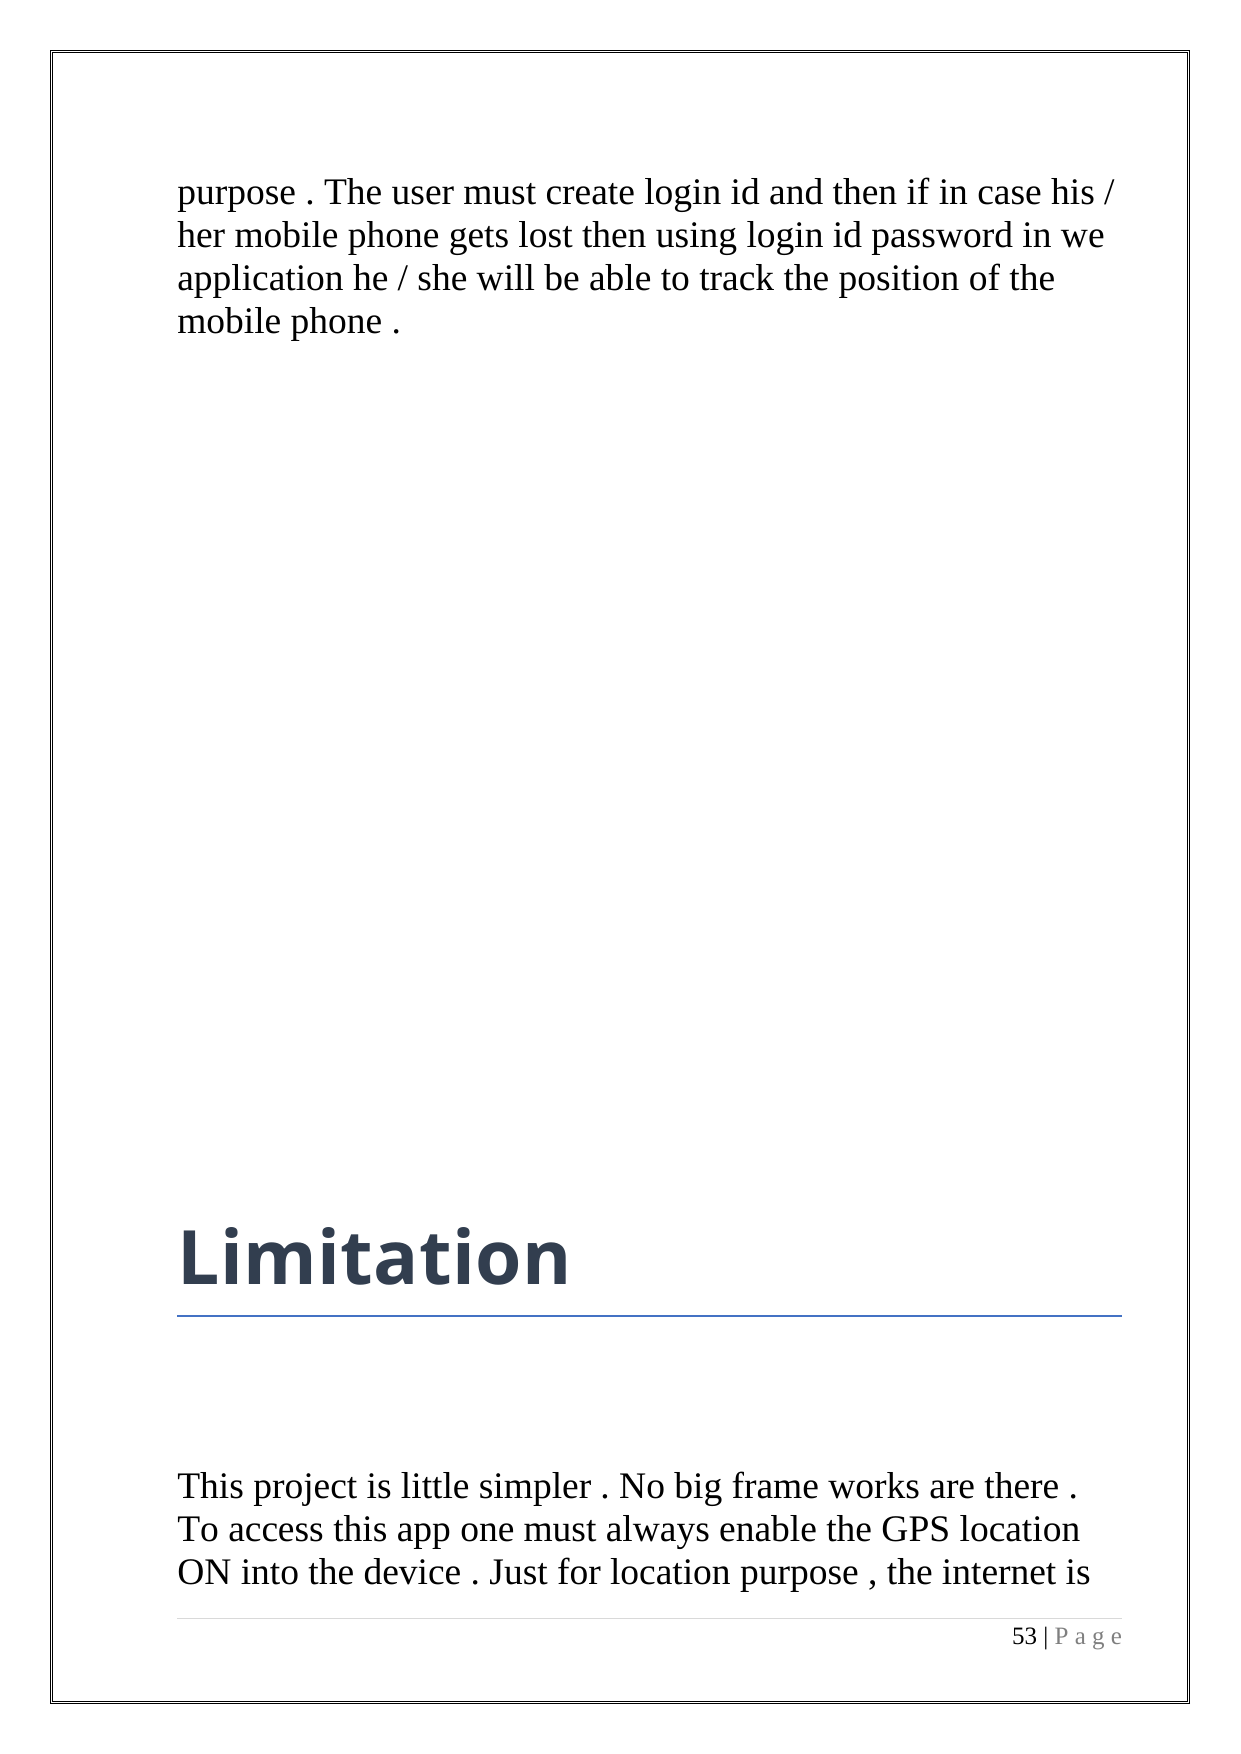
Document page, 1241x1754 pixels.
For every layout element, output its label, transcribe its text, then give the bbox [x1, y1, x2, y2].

title Limitation [177, 1204, 1122, 1315]
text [177, 169, 1122, 342]
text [177, 1463, 1122, 1593]
